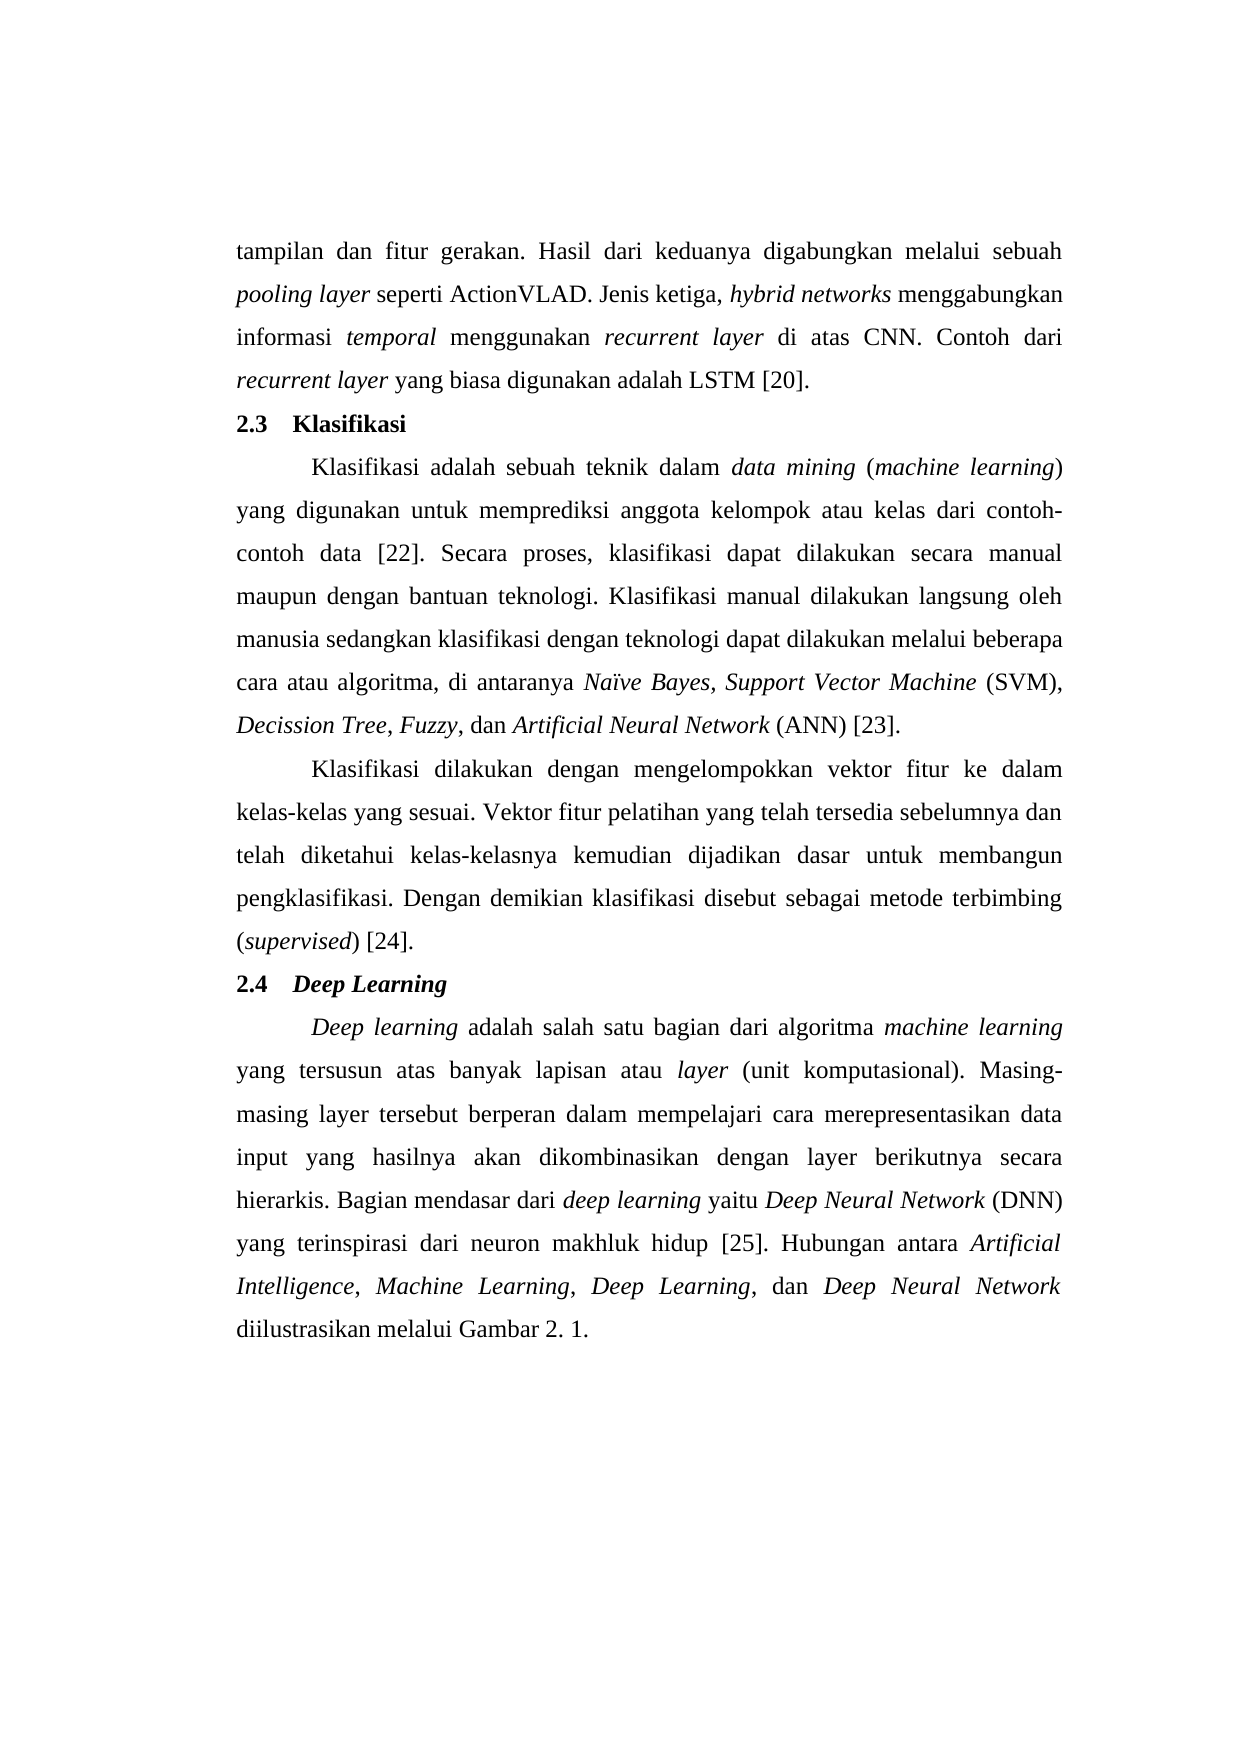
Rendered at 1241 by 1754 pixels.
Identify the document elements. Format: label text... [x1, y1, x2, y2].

text Klasifikasi dilakukan dengan mengelompokkan vektor fitur ke dalam kelas-kelas yang sesuai. Vektor fitur pelatihan yang telah tersedia sebelumnya dan telah diketahui kelas-kelasnya kemudian dijadikan dasar untuk membangun pengklasifikasi. Dengan demikian klasifikasi disebut sebagai metode terbimbing (supervised) . [236, 754, 1063, 955]
text Deep learning adalah salah satu bagian dari algoritma machine learning yang tersusun atas banyak lapisan atau layer (unit komputasional). Masing-masing layer tersebut berperan dalam mempelajari cara merepresentasikan data input yang hasilnya akan dikombinasikan dengan layer berikutnya secara hierarkis. Bagian mendasar dari deep learning yaitu Deep Neural Network (DNN) yang terinspirasi dari neuron makhluk hidup . Hubungan antara Artificial Intelligence, Machine Learning, Deep Learning, dan Deep Neural Network diilustrasikan melalui Gambar 2. 1. [236, 1012, 1063, 1343]
text Klasifikasi adalah sebuah teknik dalam data mining (machine learning) yang digunakan untuk memprediksi anggota kelompok atau kelas dari contoh-contoh data . Secara proses, klasifikasi dapat dilakukan secara manual maupun dengan bantuan teknologi. Klasifikasi manual dilakukan langsung oleh manusia sedangkan klasifikasi dengan teknologi dapat dilakukan melalui beberapa cara atau algoritma, di antaranya Naïve Bayes, Support Vector Machine (SVM), Decission Tree, Fuzzy, dan Artificial Neural Network (ANN) . [236, 452, 1063, 739]
subtitle Deep Learning [236, 969, 1063, 998]
subtitle Klasifikasi [236, 409, 1063, 437]
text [236, 236, 1063, 394]
